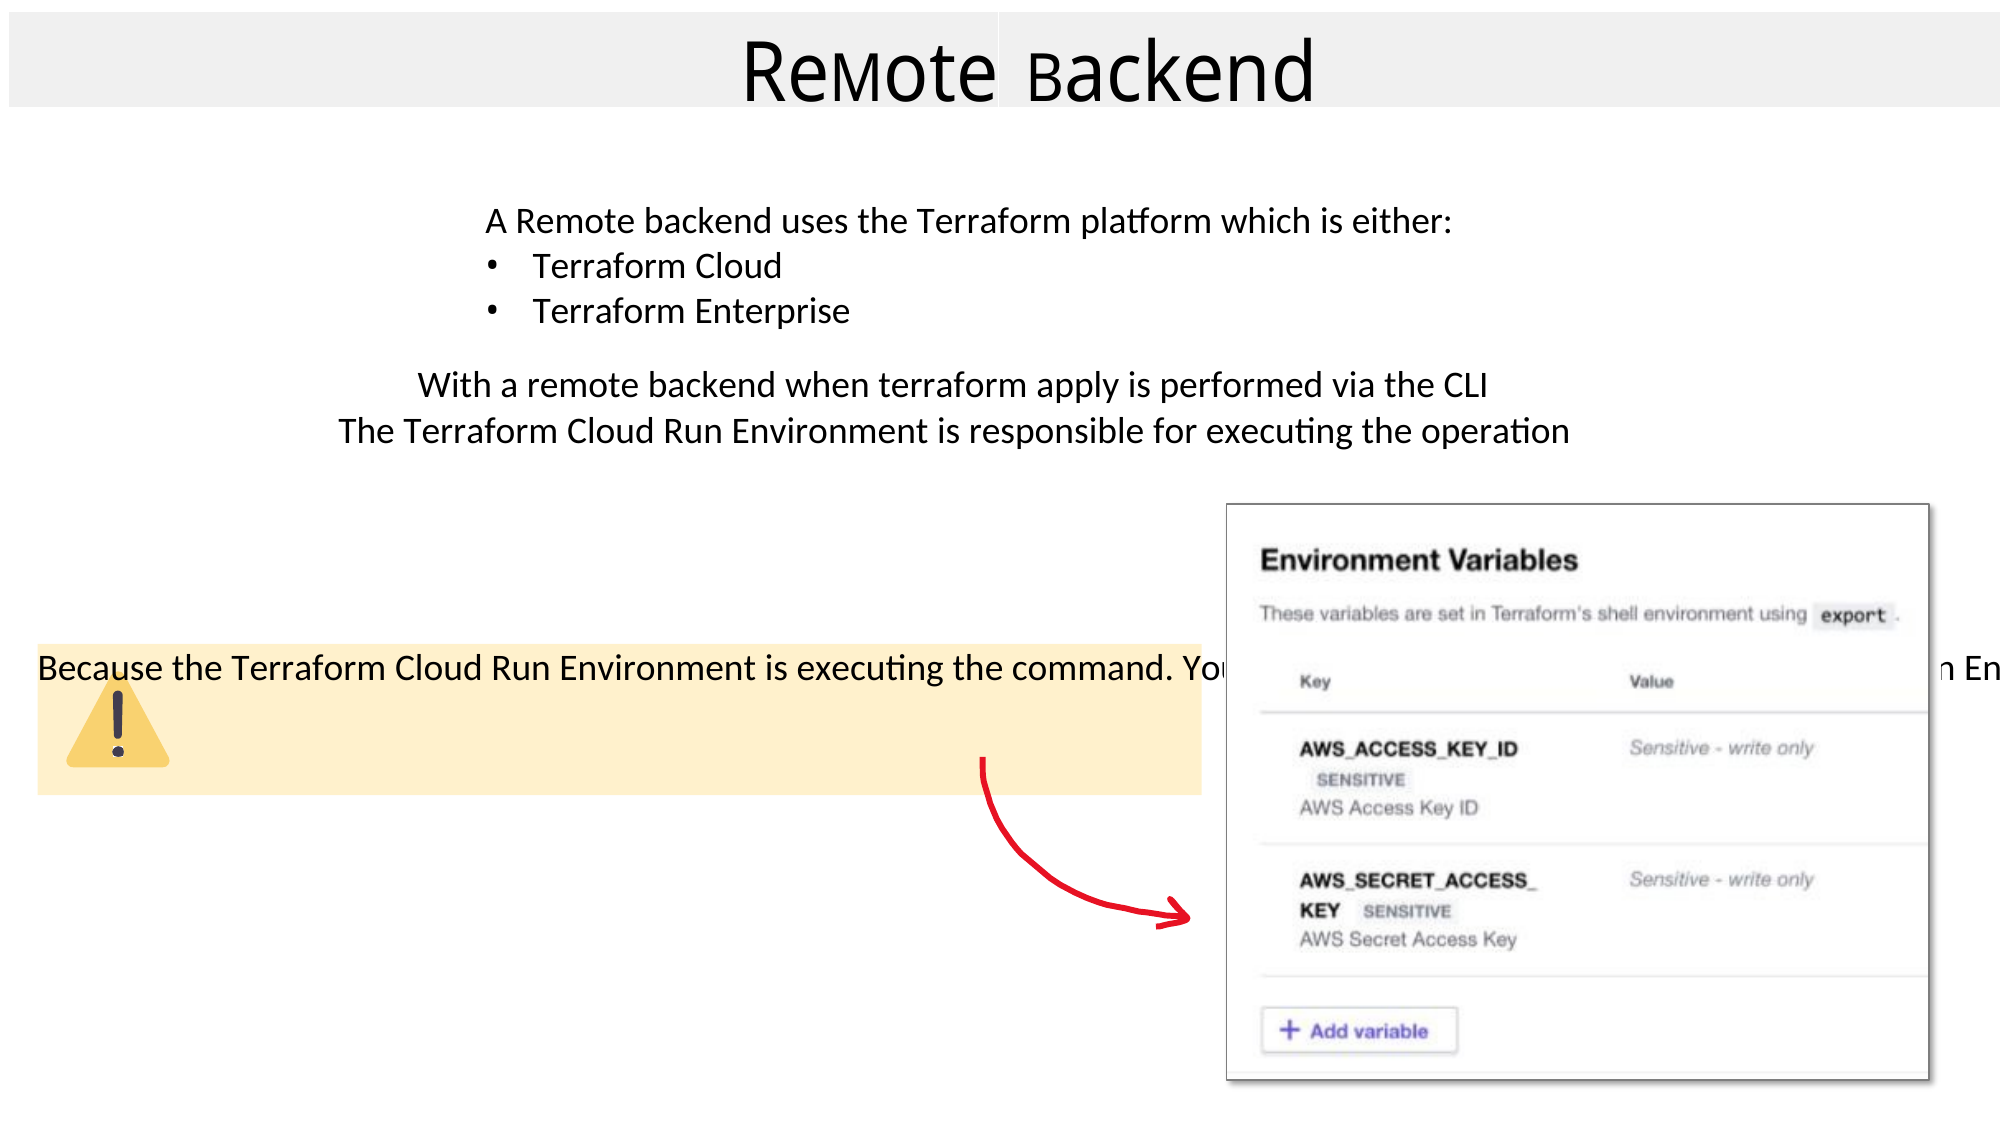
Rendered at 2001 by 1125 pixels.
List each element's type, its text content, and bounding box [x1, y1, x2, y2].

picture [112, 746, 124, 757]
picture [1224, 501, 1941, 1092]
list Terraform Enterprise [485, 287, 2000, 333]
text The Terraform Cloud Run Environment is responsible for executing the operation [145, 407, 1763, 452]
text A Remote backend uses the Terraform platform which is either: [485, 197, 2000, 242]
text With a remote backend when terraform apply is performed via the CLI [142, 361, 1763, 407]
list Terraform Cloud [485, 242, 2000, 287]
